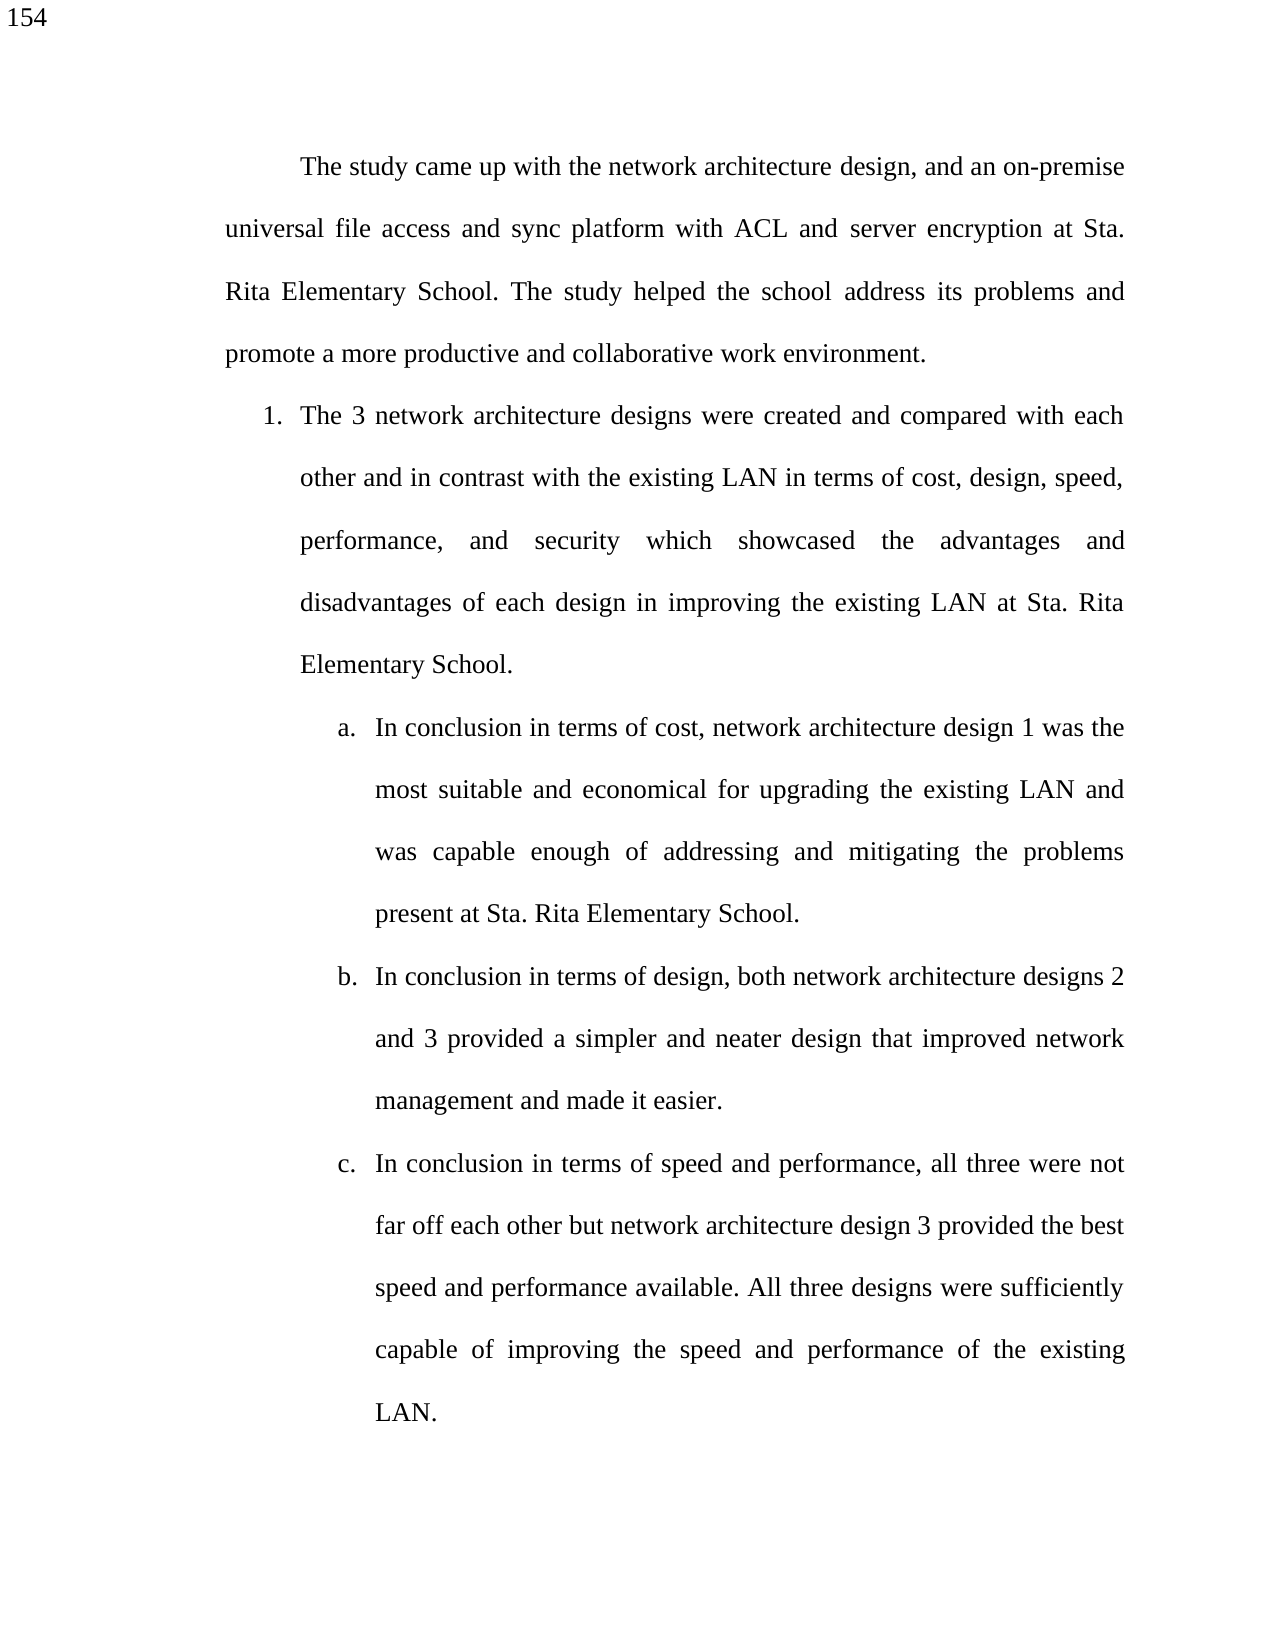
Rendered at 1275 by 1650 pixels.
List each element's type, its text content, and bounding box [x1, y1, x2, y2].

list The 3 network architecture designs were created and compared with each other and in contrast with the existing LAN in terms of cost, design, speed, performance, and security which showcased the advantages and disadvantages of each design in improving the existing LAN at Sta. Rita Elementary School. [262, 399, 1125, 679]
list In conclusion in terms of cost, network architecture design 1 was the most suitable and economical for upgrading the existing LAN and was capable enough of addressing and mitigating the problems present at Sta. Rita Elementary School. [337, 711, 1125, 929]
text The study came up with the network architecture design, and an on-premise universal file access and sync platform with ACL and server encryption at Sta. Rita Elementary School. The study helped the school address its problems and promote a more productive and collaborative work environment. [225, 150, 1125, 368]
list In conclusion in terms of speed and performance, all three were not far off each other but network architecture design 3 provided the best speed and performance available. All three designs were sufficiently capable of improving the speed and performance of the existing LAN. [337, 1147, 1125, 1427]
list In conclusion in terms of design, both network architecture designs 2 and 3 provided a simpler and neater design that improved network management and made it easier. [337, 960, 1126, 1116]
